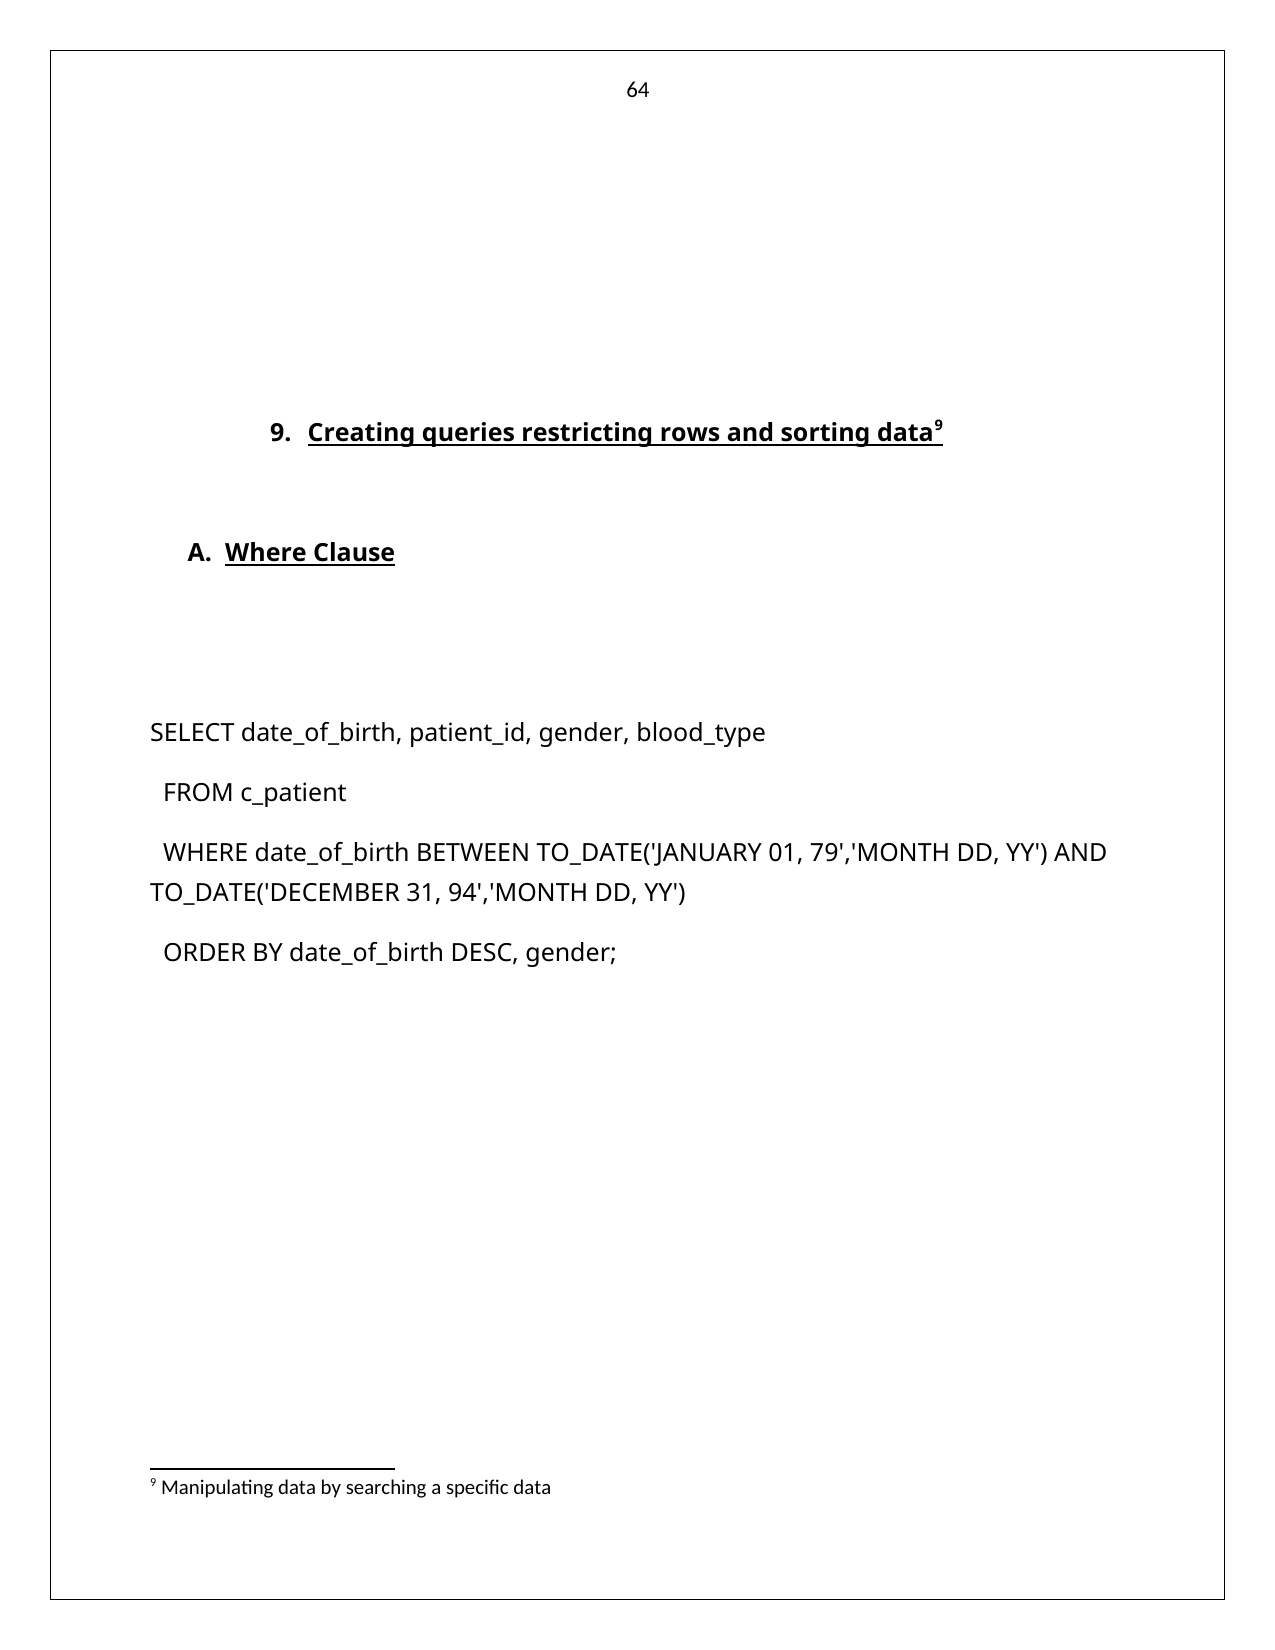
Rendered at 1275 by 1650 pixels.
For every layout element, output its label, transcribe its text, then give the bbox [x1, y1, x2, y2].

list Creating queries restricting rows and sorting data [270, 415, 1125, 449]
list Where Clause [187, 535, 1125, 569]
text WHERE date_of_birth BETWEEN TO_DATE('JANUARY 01, 79','MONTH DD, YY') AND TO_DATE('DECEMBER 31, 94','MONTH DD, YY') [150, 835, 1125, 908]
text FROM c_patient [150, 775, 1125, 809]
text SELECT date_of_birth, patient_id, gender, blood_type [150, 715, 1125, 749]
text ORDER BY date_of_birth DESC, gender; [150, 934, 1125, 968]
